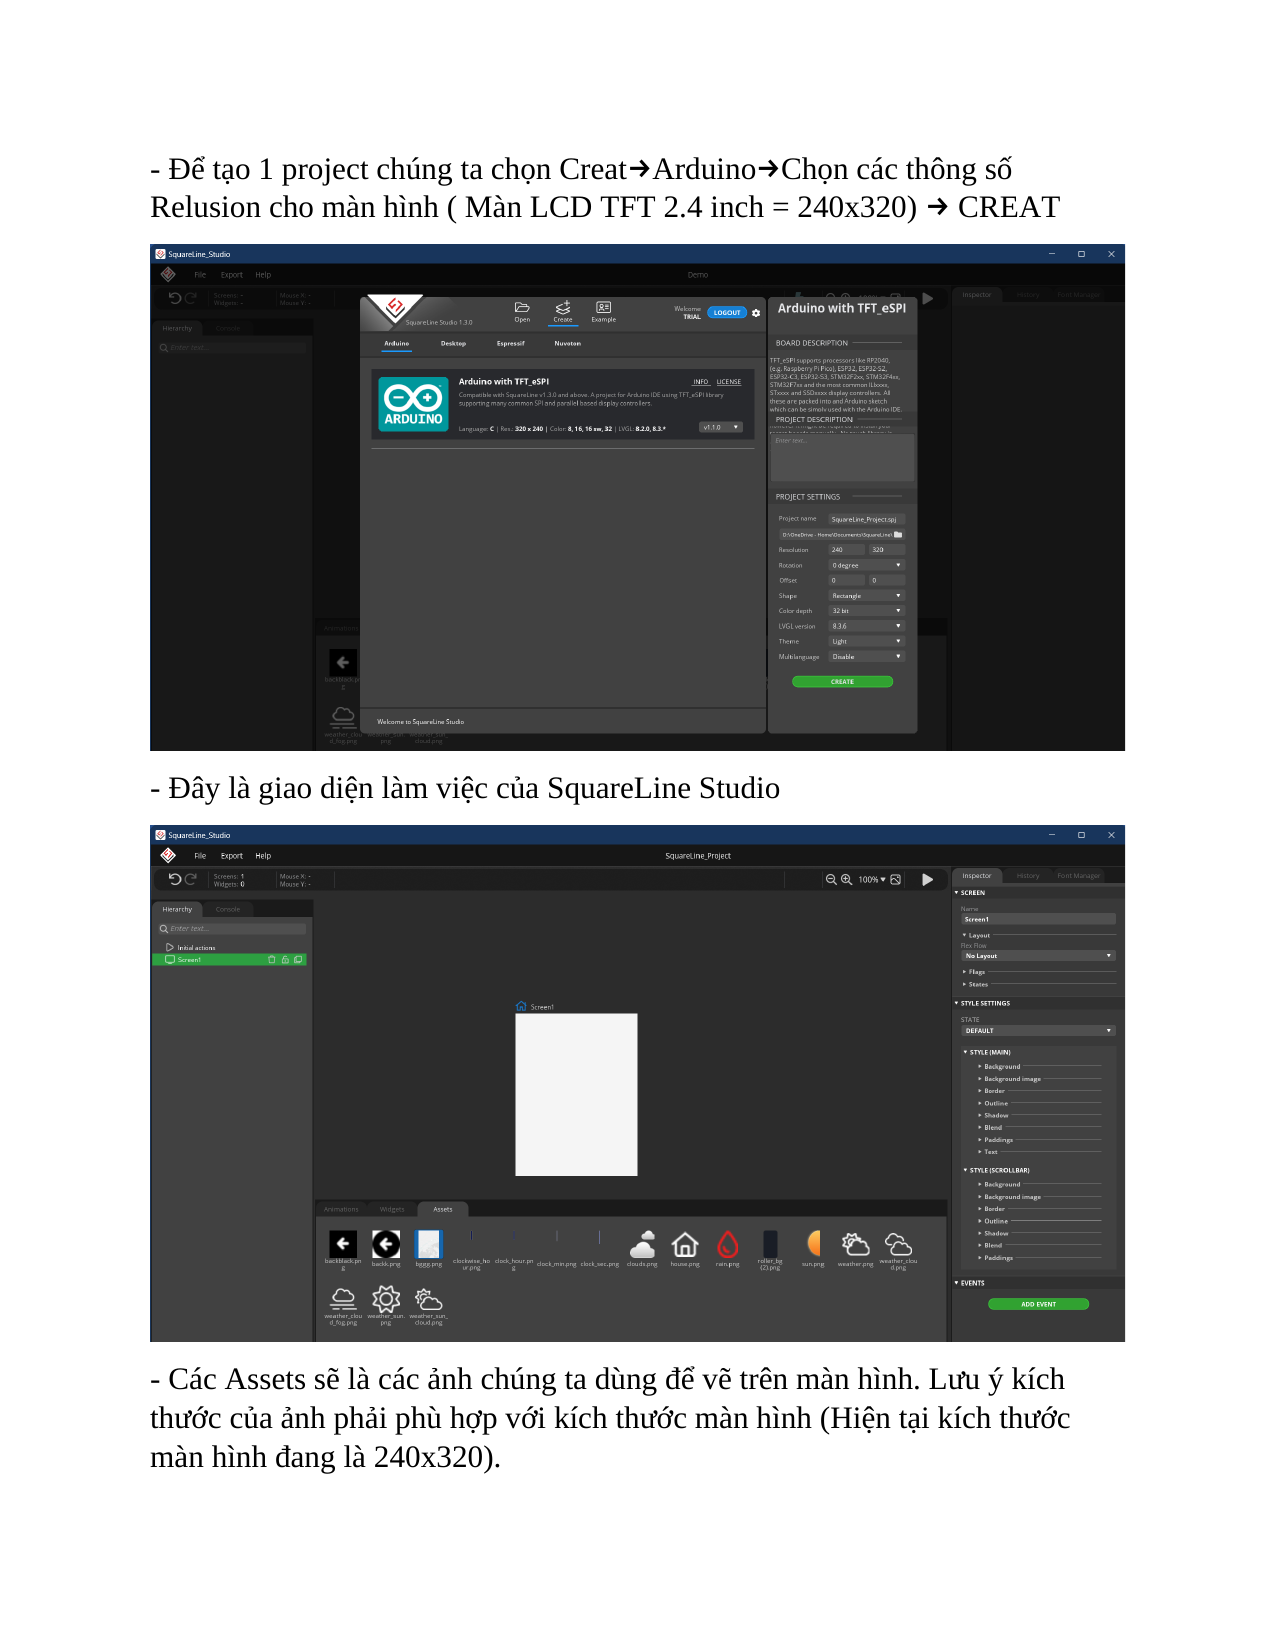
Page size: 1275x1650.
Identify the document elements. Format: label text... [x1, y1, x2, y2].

picture [150, 825, 1125, 1342]
picture [150, 244, 1125, 751]
text - Đây là giao diện làm việc của SquareLine Studio [150, 770, 1125, 806]
text - Các Assets sẽ là các ảnh chúng ta dùng để vẽ trên màn hình. Lưu ý kích thước của ảnh phải phù hợp với kích thước màn hình (Hiện tại kích thước màn hình đang là 240x320). [150, 1361, 1125, 1474]
text - Để tạo 1 project chúng ta chọn Creat→Arduino→Chọn các thông số Relusion cho màn hình ( Màn LCD TFT 2.4 inch = 240x320) → CREAT [150, 150, 1125, 225]
